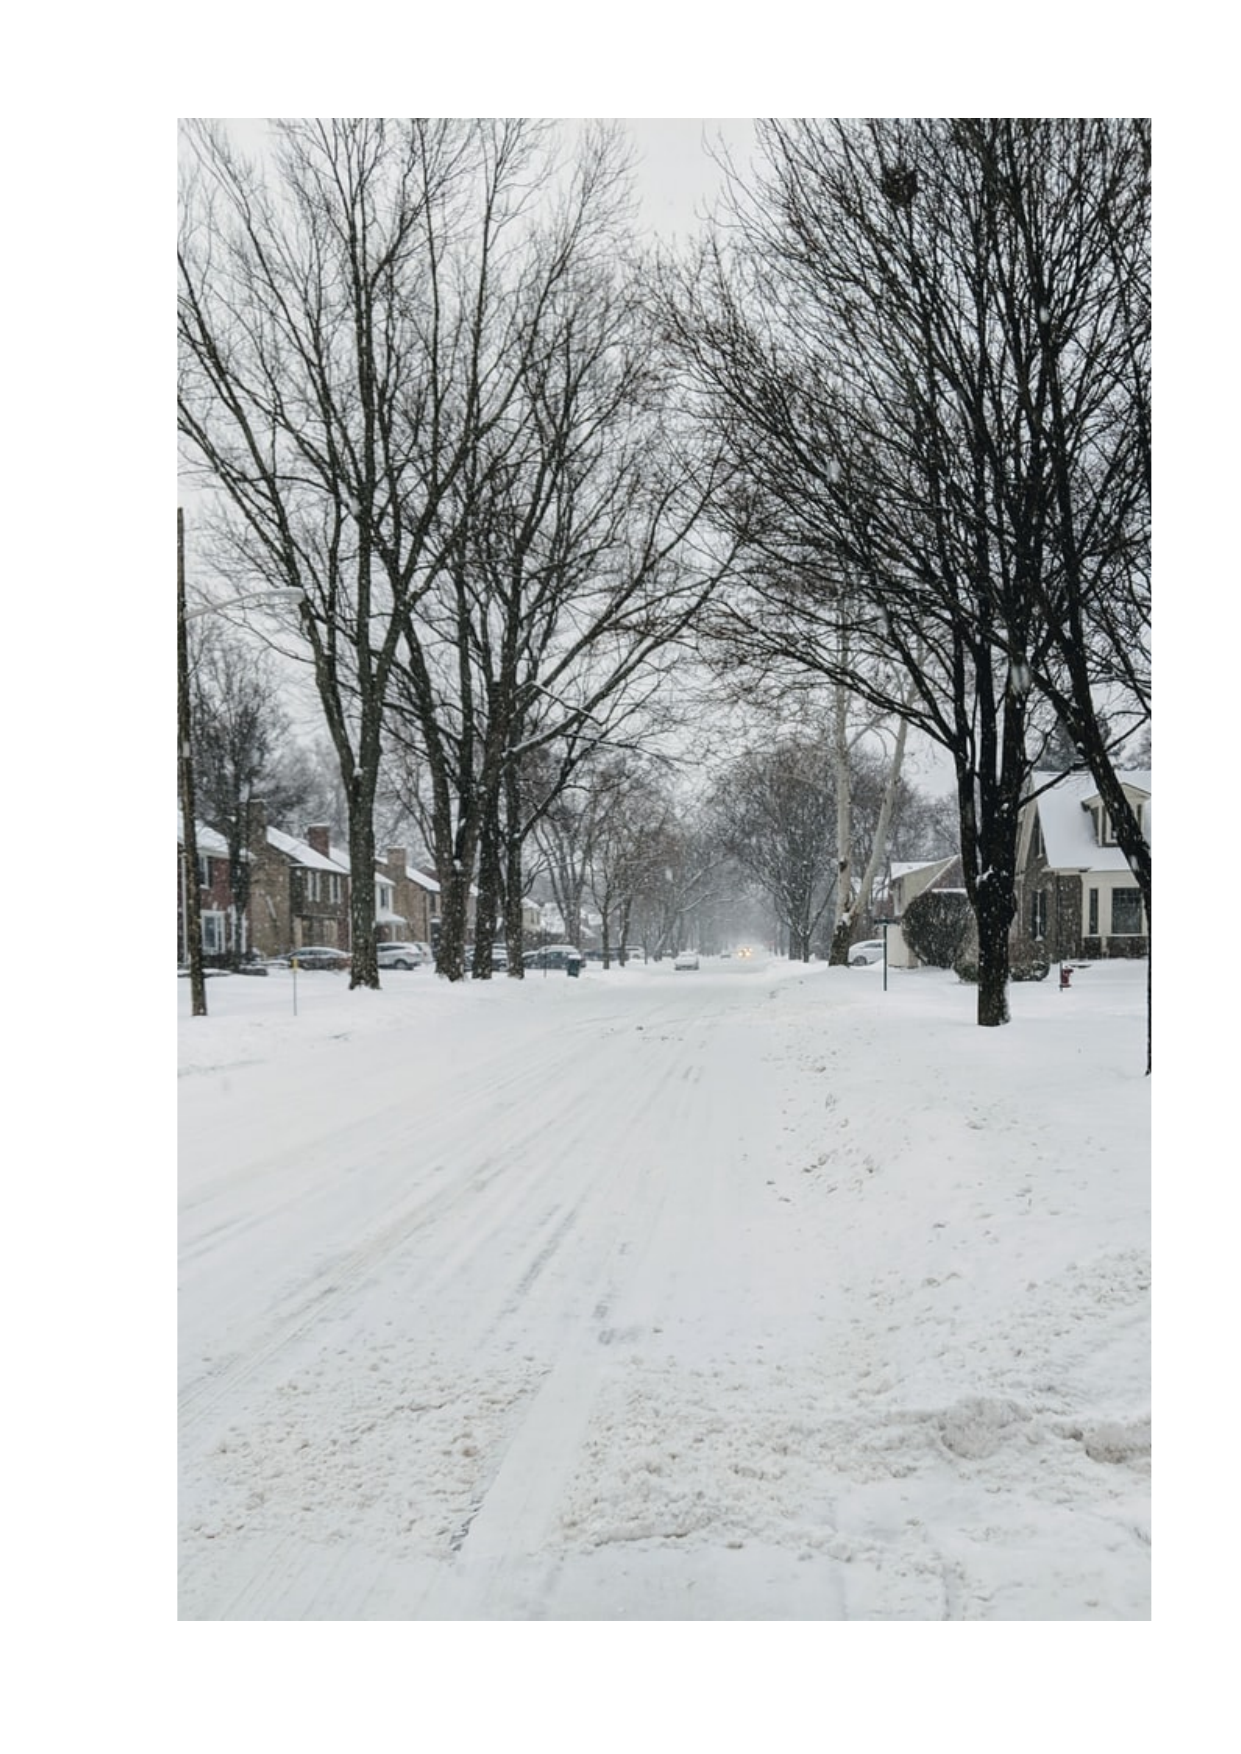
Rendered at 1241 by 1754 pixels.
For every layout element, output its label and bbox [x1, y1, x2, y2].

picture [177, 118, 1152, 1621]
